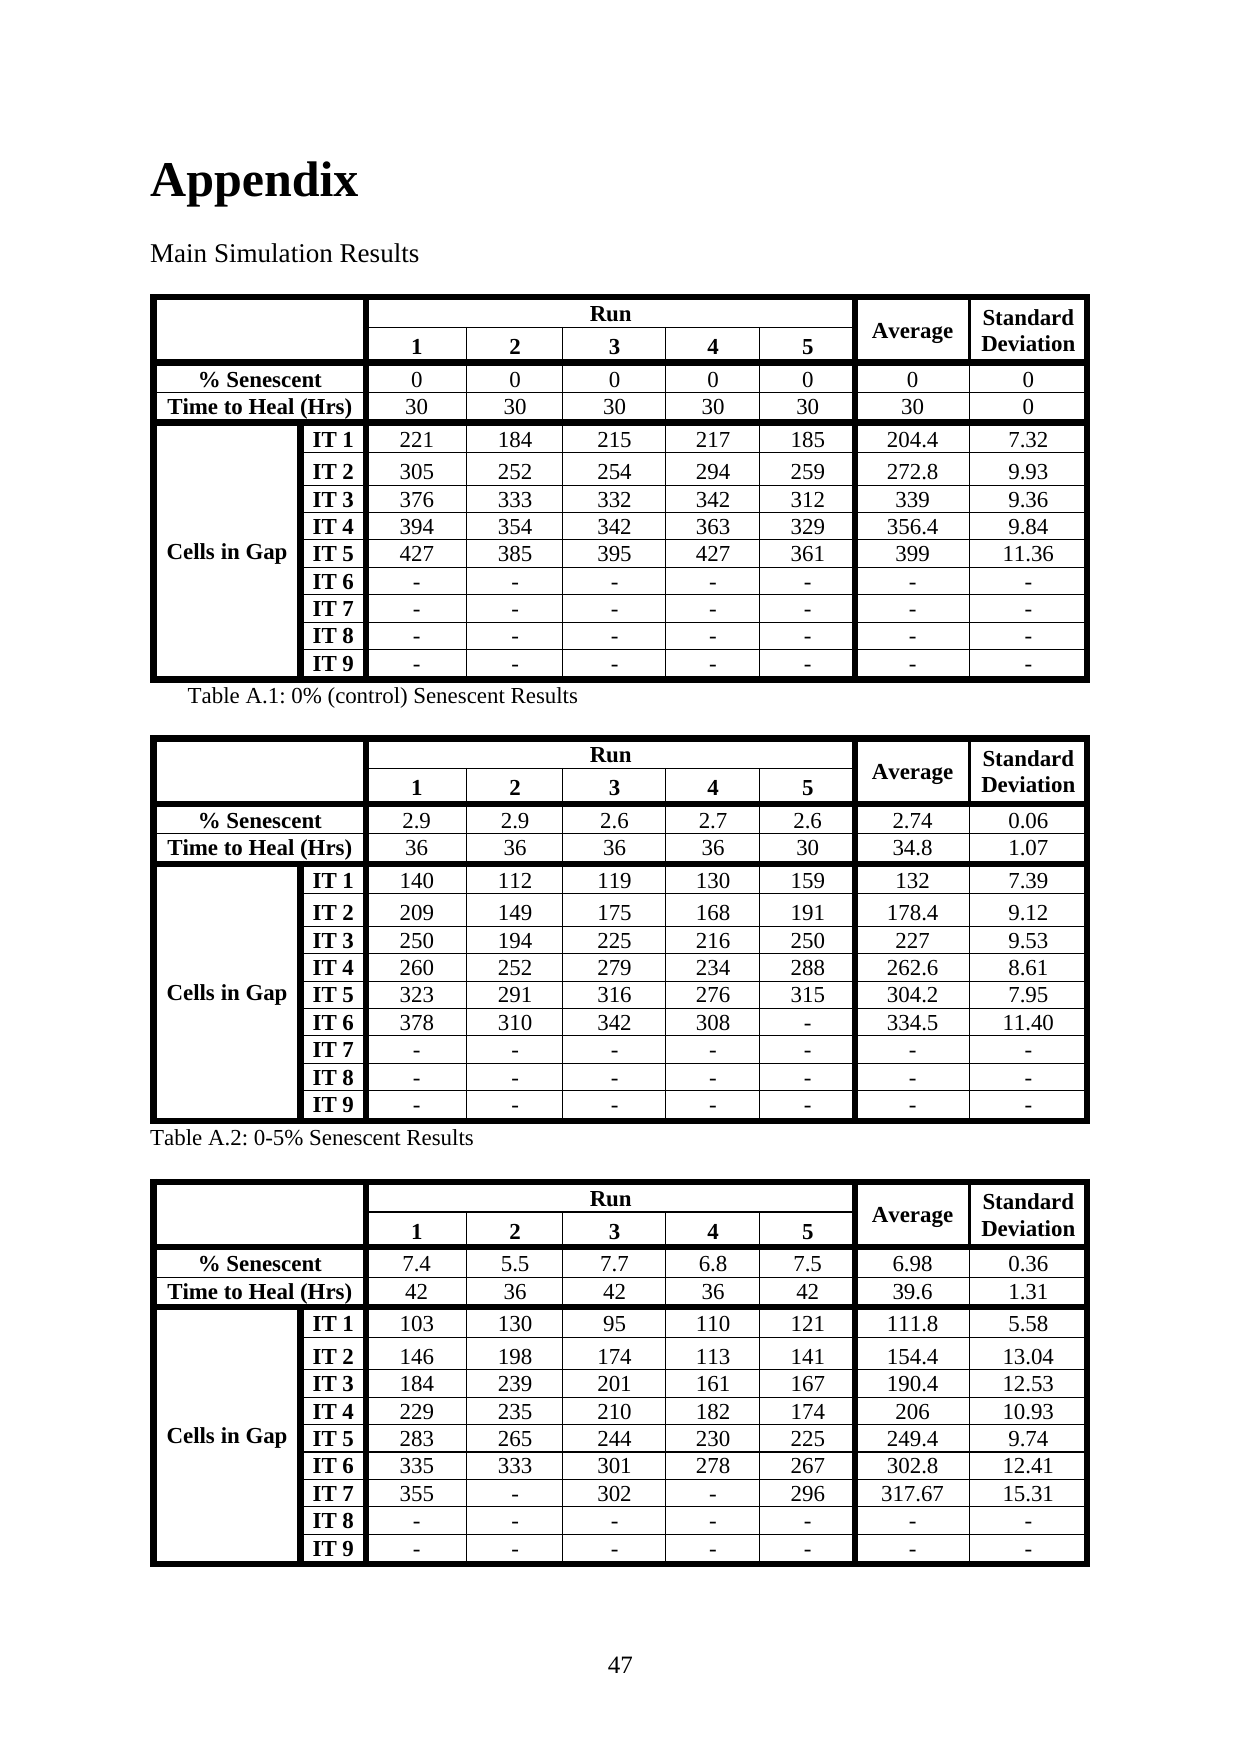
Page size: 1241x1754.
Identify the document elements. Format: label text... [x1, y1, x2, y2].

table_cell 6.8 [666, 1250, 759, 1277]
table_cell - [467, 568, 562, 594]
table_cell 146 [369, 1338, 466, 1369]
table_cell 0 [760, 366, 852, 392]
subtitle Main Simulation Results [150, 237, 1090, 268]
table_cell 2 [467, 1213, 562, 1244]
table_cell - [858, 650, 969, 676]
table_cell 249.4 [858, 1425, 969, 1451]
table_cell 36 [467, 834, 562, 861]
table_cell 302 [563, 1480, 665, 1506]
table_cell 34.8 [858, 834, 969, 861]
table_cell 113 [666, 1338, 759, 1369]
table_cell 159 [760, 867, 852, 893]
table_cell - [760, 1009, 852, 1035]
table_cell IT 9 [304, 1091, 363, 1117]
table_cell 119 [563, 867, 665, 893]
table_cell 5.58 [970, 1310, 1084, 1337]
table_cell 210 [563, 1398, 665, 1424]
table_cell 2.6 [563, 807, 665, 833]
table_cell 252 [467, 954, 562, 981]
table_cell 308 [666, 1009, 759, 1035]
table_cell 312 [760, 486, 852, 512]
table_cell - [369, 1091, 466, 1117]
table_cell 262.6 [858, 954, 969, 981]
table_cell 36 [467, 1278, 562, 1304]
table_cell IT 5 [304, 1425, 363, 1451]
table_cell 399 [858, 540, 969, 567]
table_cell - [467, 623, 562, 649]
table_cell 6.98 [858, 1250, 969, 1277]
table_cell IT 1 [304, 1310, 363, 1337]
table_cell - [666, 1064, 759, 1090]
table_cell 0 [970, 393, 1084, 419]
table_cell 2 [467, 328, 562, 359]
table_cell 315 [760, 982, 852, 1008]
table_cell - [369, 568, 466, 594]
table_cell - [666, 1507, 759, 1534]
table_cell IT 4 [304, 954, 363, 981]
table_cell 278 [666, 1453, 759, 1479]
table_cell - [760, 1091, 852, 1117]
table_cell IT 1 [304, 426, 363, 452]
table_cell 260 [369, 954, 466, 981]
table_cell - [666, 595, 759, 622]
table_cell - [467, 650, 562, 676]
table_cell 0 [467, 366, 562, 392]
table_cell 194 [467, 927, 562, 953]
table_cell 175 [563, 894, 665, 926]
table_cell 294 [666, 453, 759, 484]
table_cell - [858, 1091, 969, 1117]
table_cell - [666, 1480, 759, 1506]
table_cell 342 [666, 486, 759, 512]
table_cell 121 [760, 1310, 852, 1337]
table_cell IT 3 [304, 486, 363, 512]
table_cell 234 [666, 954, 759, 981]
table_cell - [563, 623, 665, 649]
table_cell - [760, 1064, 852, 1090]
table_cell 42 [563, 1278, 665, 1304]
table_cell IT 8 [304, 1064, 363, 1090]
list Table A.1: 0% (control) Senescent Results [187, 683, 1090, 709]
table_cell - [467, 1036, 562, 1063]
table_cell 36 [369, 834, 466, 861]
table_cell - [858, 623, 969, 649]
table_cell 204.4 [858, 426, 969, 452]
table_cell 0.36 [970, 1250, 1084, 1277]
table_cell IT 8 [304, 623, 363, 649]
table_cell 0 [970, 366, 1084, 392]
table_cell 111.8 [858, 1310, 969, 1337]
table_cell - [467, 1480, 562, 1506]
table_cell - [563, 1036, 665, 1063]
table_cell 235 [467, 1398, 562, 1424]
table_cell 198 [467, 1338, 562, 1369]
table_cell 5.5 [467, 1250, 562, 1277]
table_cell 30 [760, 834, 852, 861]
table_cell 141 [760, 1338, 852, 1369]
table_cell - [970, 1535, 1084, 1561]
table_cell 361 [760, 540, 852, 567]
table_cell 130 [666, 867, 759, 893]
table_cell - [666, 650, 759, 676]
table_cell 36 [666, 1278, 759, 1304]
table_cell % Senescent [157, 1250, 363, 1277]
table_cell 227 [858, 927, 969, 953]
table_cell 201 [563, 1370, 665, 1397]
table_cell 182 [666, 1398, 759, 1424]
table_cell 1 [369, 1213, 466, 1244]
table_cell 427 [666, 540, 759, 567]
table_cell 2.74 [858, 807, 969, 833]
table_cell 363 [666, 513, 759, 539]
table_cell 167 [760, 1370, 852, 1397]
table_cell - [666, 1036, 759, 1063]
table_cell - [970, 1036, 1084, 1063]
table_cell 283 [369, 1425, 466, 1451]
table_cell - [970, 595, 1084, 622]
table_cell 7.39 [970, 867, 1084, 893]
table_cell 254 [563, 453, 665, 484]
table_cell - [760, 1535, 852, 1561]
table_cell 355 [369, 1480, 466, 1506]
table_cell 9.84 [970, 513, 1084, 539]
table_cell 1 [369, 769, 466, 801]
table_cell 30 [760, 393, 852, 419]
table_cell 5 [760, 328, 852, 359]
table_cell 12.41 [970, 1453, 1084, 1479]
table_cell 0 [858, 366, 969, 392]
table_cell 333 [467, 486, 562, 512]
table_cell 272.8 [858, 453, 969, 484]
table_cell 230 [666, 1425, 759, 1451]
table_cell IT 7 [304, 1036, 363, 1063]
table_cell 13.04 [970, 1338, 1084, 1369]
table_cell 11.36 [970, 540, 1084, 567]
table_cell 342 [563, 1009, 665, 1035]
table_cell 184 [369, 1370, 466, 1397]
table_cell - [760, 650, 852, 676]
table_cell 174 [563, 1338, 665, 1369]
table_cell 221 [369, 426, 466, 452]
table_cell 185 [760, 426, 852, 452]
table_cell 42 [760, 1278, 852, 1304]
table_cell 354 [467, 513, 562, 539]
table_cell 0 [666, 366, 759, 392]
table_cell 250 [369, 927, 466, 953]
table_cell - [467, 1064, 562, 1090]
table_header Standard Deviation [971, 300, 1084, 359]
table_header Standard Deviation [971, 1185, 1084, 1244]
table_cell 1.31 [970, 1278, 1084, 1304]
table_cell 265 [467, 1425, 562, 1451]
table_cell 191 [760, 894, 852, 926]
table_cell IT 2 [304, 1338, 363, 1369]
table_cell 267 [760, 1453, 852, 1479]
table_header [157, 742, 363, 801]
table_cell 30 [666, 393, 759, 419]
table_cell 215 [563, 426, 665, 452]
table_cell 427 [369, 540, 466, 567]
table_cell 250 [760, 927, 852, 953]
table_cell - [563, 595, 665, 622]
table_cell - [369, 1064, 466, 1090]
table_header Average [858, 1185, 968, 1244]
table_cell Time to Heal (Hrs) [157, 1278, 363, 1304]
table_cell - [760, 1036, 852, 1063]
table_cell - [666, 623, 759, 649]
table_cell - [760, 595, 852, 622]
table_cell 4 [666, 328, 759, 359]
table_cell Time to Heal (Hrs) [157, 834, 363, 861]
table_cell 132 [858, 867, 969, 893]
table_cell 329 [760, 513, 852, 539]
table_cell 4 [666, 1213, 759, 1244]
table_cell 305 [369, 453, 466, 484]
table_cell 332 [563, 486, 665, 512]
table_cell 301 [563, 1453, 665, 1479]
table_cell 296 [760, 1480, 852, 1506]
table_cell IT 8 [304, 1507, 363, 1534]
table_cell 9.53 [970, 927, 1084, 953]
table_cell 339 [858, 486, 969, 512]
table_cell Time to Heal (Hrs) [157, 393, 363, 419]
table_cell 333 [467, 1453, 562, 1479]
table_cell 7.95 [970, 982, 1084, 1008]
table_cell 11.40 [970, 1009, 1084, 1035]
table_cell 7.4 [369, 1250, 466, 1277]
table_cell 7.32 [970, 426, 1084, 452]
table_cell 385 [467, 540, 562, 567]
table_cell IT 2 [304, 894, 363, 926]
table_cell 342 [563, 513, 665, 539]
table_cell 310 [467, 1009, 562, 1035]
table_cell 42 [369, 1278, 466, 1304]
table_cell 217 [666, 426, 759, 452]
table_cell - [369, 1507, 466, 1534]
table_cell 149 [467, 894, 562, 926]
table_cell 2.7 [666, 807, 759, 833]
table_cell Cells in Gap [157, 867, 297, 1117]
table_header Run [369, 1185, 852, 1211]
table_cell - [369, 1535, 466, 1561]
table_cell 335 [369, 1453, 466, 1479]
table_cell 291 [467, 982, 562, 1008]
table_cell IT 6 [304, 1009, 363, 1035]
table_cell IT 9 [304, 1535, 363, 1561]
table_cell - [858, 1036, 969, 1063]
table_header Run [369, 300, 852, 327]
table_header [157, 300, 363, 359]
table_cell 0.06 [970, 807, 1084, 833]
table_cell - [467, 1535, 562, 1561]
table_cell 9.12 [970, 894, 1084, 926]
table_cell 36 [666, 834, 759, 861]
table_cell 259 [760, 453, 852, 484]
table_cell - [563, 1064, 665, 1090]
table_cell 302.8 [858, 1453, 969, 1479]
table_cell 4 [666, 769, 759, 801]
table_cell 378 [369, 1009, 466, 1035]
table_header [157, 1185, 363, 1244]
table_cell - [970, 623, 1084, 649]
table_header Average [858, 300, 968, 359]
table_cell 317.67 [858, 1480, 969, 1506]
table_cell 209 [369, 894, 466, 926]
table_cell 2.9 [467, 807, 562, 833]
table_cell 3 [563, 328, 665, 359]
table_cell 376 [369, 486, 466, 512]
table_cell IT 9 [304, 650, 363, 676]
table_cell 323 [369, 982, 466, 1008]
table_cell IT 7 [304, 595, 363, 622]
table_cell 225 [563, 927, 665, 953]
table_cell 7.7 [563, 1250, 665, 1277]
table_cell 239 [467, 1370, 562, 1397]
table_cell IT 5 [304, 540, 363, 567]
table_cell 9.36 [970, 486, 1084, 512]
table_cell 140 [369, 867, 466, 893]
table_cell 334.5 [858, 1009, 969, 1035]
table_cell - [666, 568, 759, 594]
table_cell 168 [666, 894, 759, 926]
table_cell 1.07 [970, 834, 1084, 861]
table_cell 206 [858, 1398, 969, 1424]
table_cell 30 [369, 393, 466, 419]
table_cell Cells in Gap [157, 1310, 297, 1561]
table_cell 2 [467, 769, 562, 801]
table_cell 1 [369, 328, 466, 359]
table_cell 7.5 [760, 1250, 852, 1277]
table_cell - [369, 1036, 466, 1063]
table_cell 9.93 [970, 453, 1084, 484]
table_cell 8.61 [970, 954, 1084, 981]
table_cell IT 5 [304, 982, 363, 1008]
table_cell 12.53 [970, 1370, 1084, 1397]
table_cell IT 2 [304, 453, 363, 484]
table_cell 10.93 [970, 1398, 1084, 1424]
table_header Standard Deviation [971, 742, 1084, 801]
table_cell 178.4 [858, 894, 969, 926]
table_cell 276 [666, 982, 759, 1008]
table_cell - [970, 1064, 1084, 1090]
table_cell - [563, 568, 665, 594]
table_cell 3 [563, 769, 665, 801]
table_cell 103 [369, 1310, 466, 1337]
table_cell 36 [563, 834, 665, 861]
table_cell 39.6 [858, 1278, 969, 1304]
table_cell - [760, 623, 852, 649]
table_cell 30 [563, 393, 665, 419]
table_cell 0 [563, 366, 665, 392]
table_cell % Senescent [157, 366, 363, 392]
table_cell 288 [760, 954, 852, 981]
table_cell 394 [369, 513, 466, 539]
table_cell 130 [467, 1310, 562, 1337]
table_cell - [858, 1064, 969, 1090]
table_cell IT 4 [304, 513, 363, 539]
table_cell - [369, 623, 466, 649]
table_cell 225 [760, 1425, 852, 1451]
table_cell - [858, 1535, 969, 1561]
table_cell 15.31 [970, 1480, 1084, 1506]
table_cell - [760, 568, 852, 594]
table_cell IT 1 [304, 867, 363, 893]
table_cell 2.9 [369, 807, 466, 833]
table_cell 5 [760, 1213, 852, 1244]
table_cell - [563, 1507, 665, 1534]
table_cell Cells in Gap [157, 426, 297, 676]
table_cell IT 6 [304, 568, 363, 594]
table_cell - [858, 1507, 969, 1534]
table_cell IT 4 [304, 1398, 363, 1424]
table_cell 9.74 [970, 1425, 1084, 1451]
table_cell 356.4 [858, 513, 969, 539]
table_cell - [467, 1507, 562, 1534]
table_cell 184 [467, 426, 562, 452]
table_cell IT 6 [304, 1453, 363, 1479]
table_cell - [369, 595, 466, 622]
table_cell - [858, 595, 969, 622]
table_cell 161 [666, 1370, 759, 1397]
table_cell 279 [563, 954, 665, 981]
table_cell IT 7 [304, 1480, 363, 1506]
table_cell - [970, 1507, 1084, 1534]
table_cell - [467, 595, 562, 622]
table_cell - [858, 568, 969, 594]
table_cell - [970, 568, 1084, 594]
table_cell 30 [467, 393, 562, 419]
table_cell 316 [563, 982, 665, 1008]
table_cell - [970, 650, 1084, 676]
table_cell 110 [666, 1310, 759, 1337]
table_cell - [760, 1507, 852, 1534]
table_cell 304.2 [858, 982, 969, 1008]
table_cell - [666, 1091, 759, 1117]
table_cell - [563, 1535, 665, 1561]
table_cell IT 3 [304, 927, 363, 953]
table_cell % Senescent [157, 807, 363, 833]
table_cell - [369, 650, 466, 676]
text Table A.2: 0-5% Senescent Results [150, 1124, 1090, 1179]
table_cell 30 [858, 393, 969, 419]
table_header Run [369, 742, 852, 768]
table_cell 174 [760, 1398, 852, 1424]
subtitle Appendix [150, 150, 1090, 207]
table_cell 0 [369, 366, 466, 392]
table_cell 190.4 [858, 1370, 969, 1397]
table_cell 395 [563, 540, 665, 567]
table_cell - [467, 1091, 562, 1117]
table_cell 112 [467, 867, 562, 893]
table_header Average [858, 742, 968, 801]
table_cell - [970, 1091, 1084, 1117]
table_cell - [563, 650, 665, 676]
table_cell IT 3 [304, 1370, 363, 1397]
table_cell 252 [467, 453, 562, 484]
table_cell 229 [369, 1398, 466, 1424]
table_cell 5 [760, 769, 852, 801]
table_cell 2.6 [760, 807, 852, 833]
table_cell 3 [563, 1213, 665, 1244]
table_cell 95 [563, 1310, 665, 1337]
table_cell 244 [563, 1425, 665, 1451]
table_cell 154.4 [858, 1338, 969, 1369]
table_cell 216 [666, 927, 759, 953]
table_cell - [666, 1535, 759, 1561]
table_cell - [563, 1091, 665, 1117]
